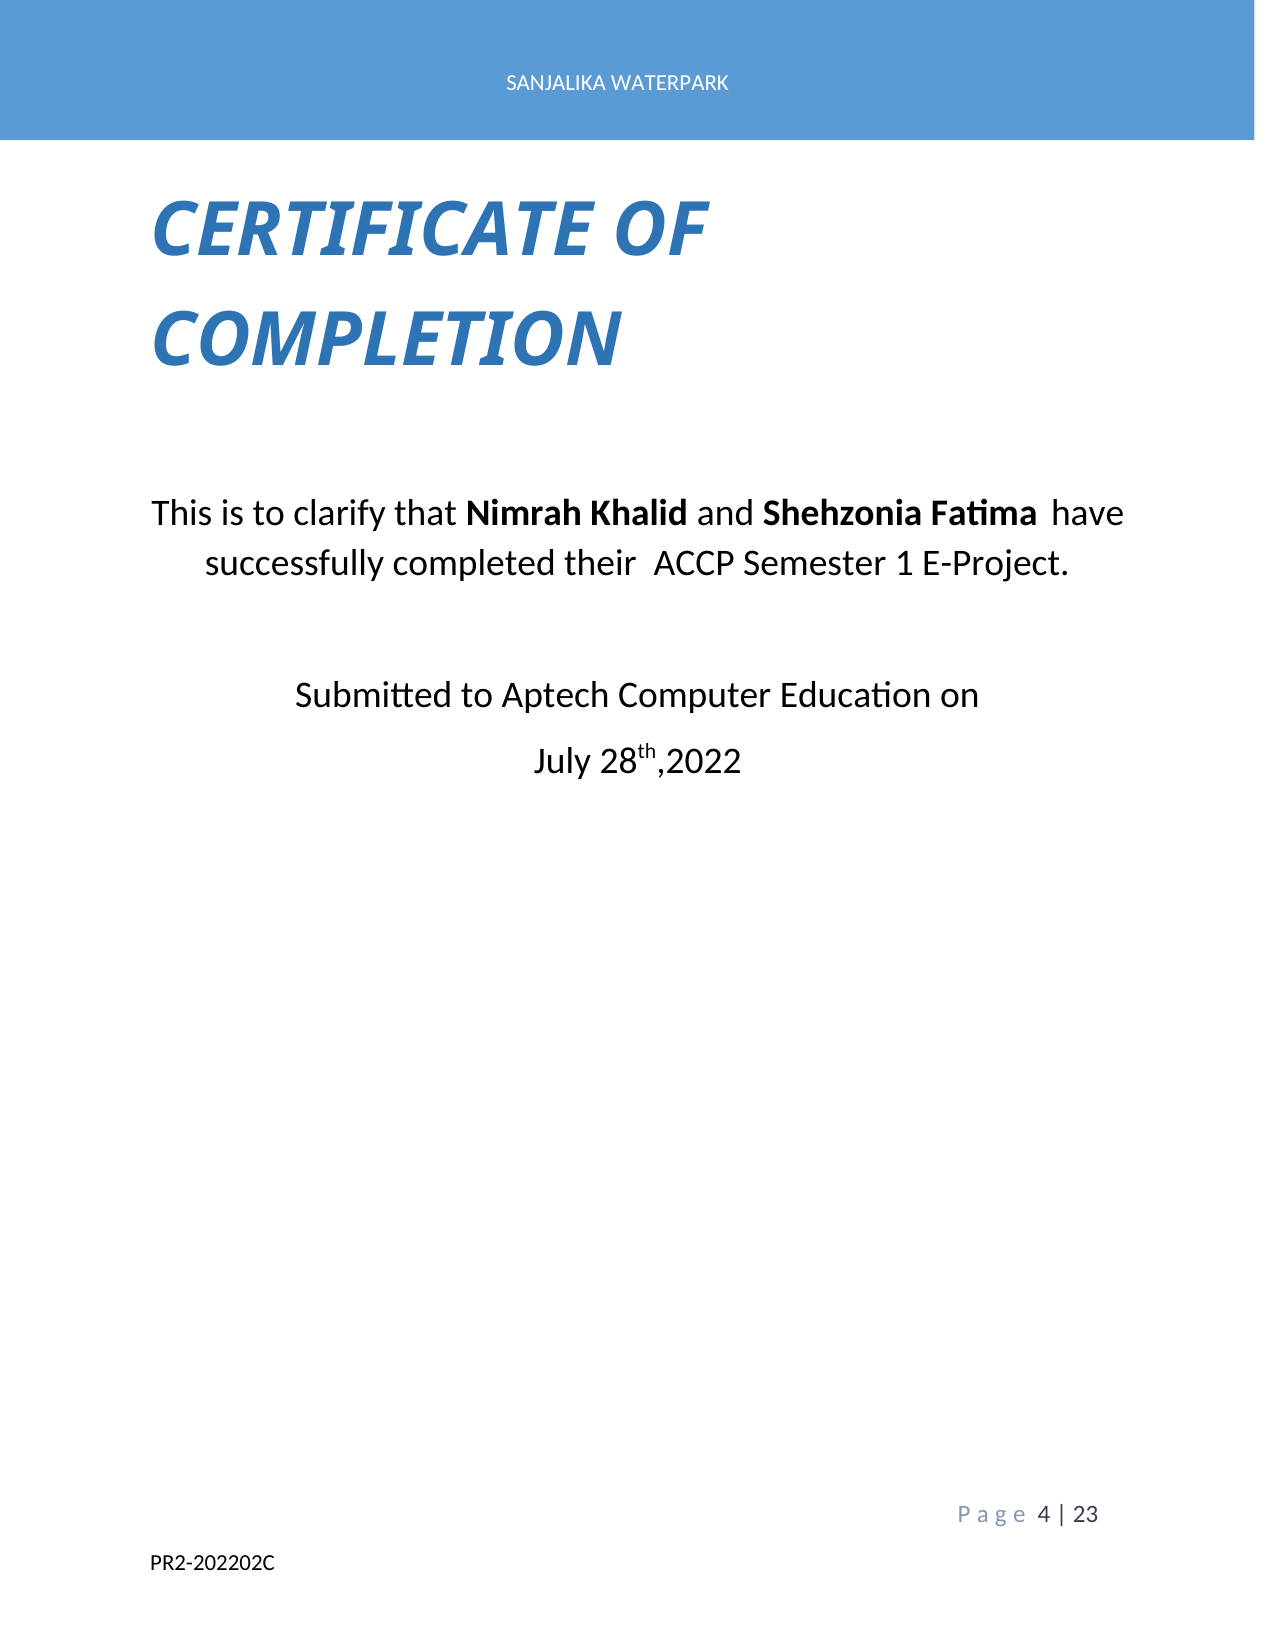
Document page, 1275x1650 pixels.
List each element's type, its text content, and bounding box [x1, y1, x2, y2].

text This is to clarify that Nimrah Khalid and Shehzonia Fatima have successfully completed their ACCP Semester 1 E-Project. [150, 489, 1125, 585]
text July 28th,2022 [150, 737, 1125, 783]
text Submitted to Aptech Computer Education on [150, 671, 1125, 717]
subtitle CERTIFICATE OF COMPLETION [150, 175, 1125, 387]
